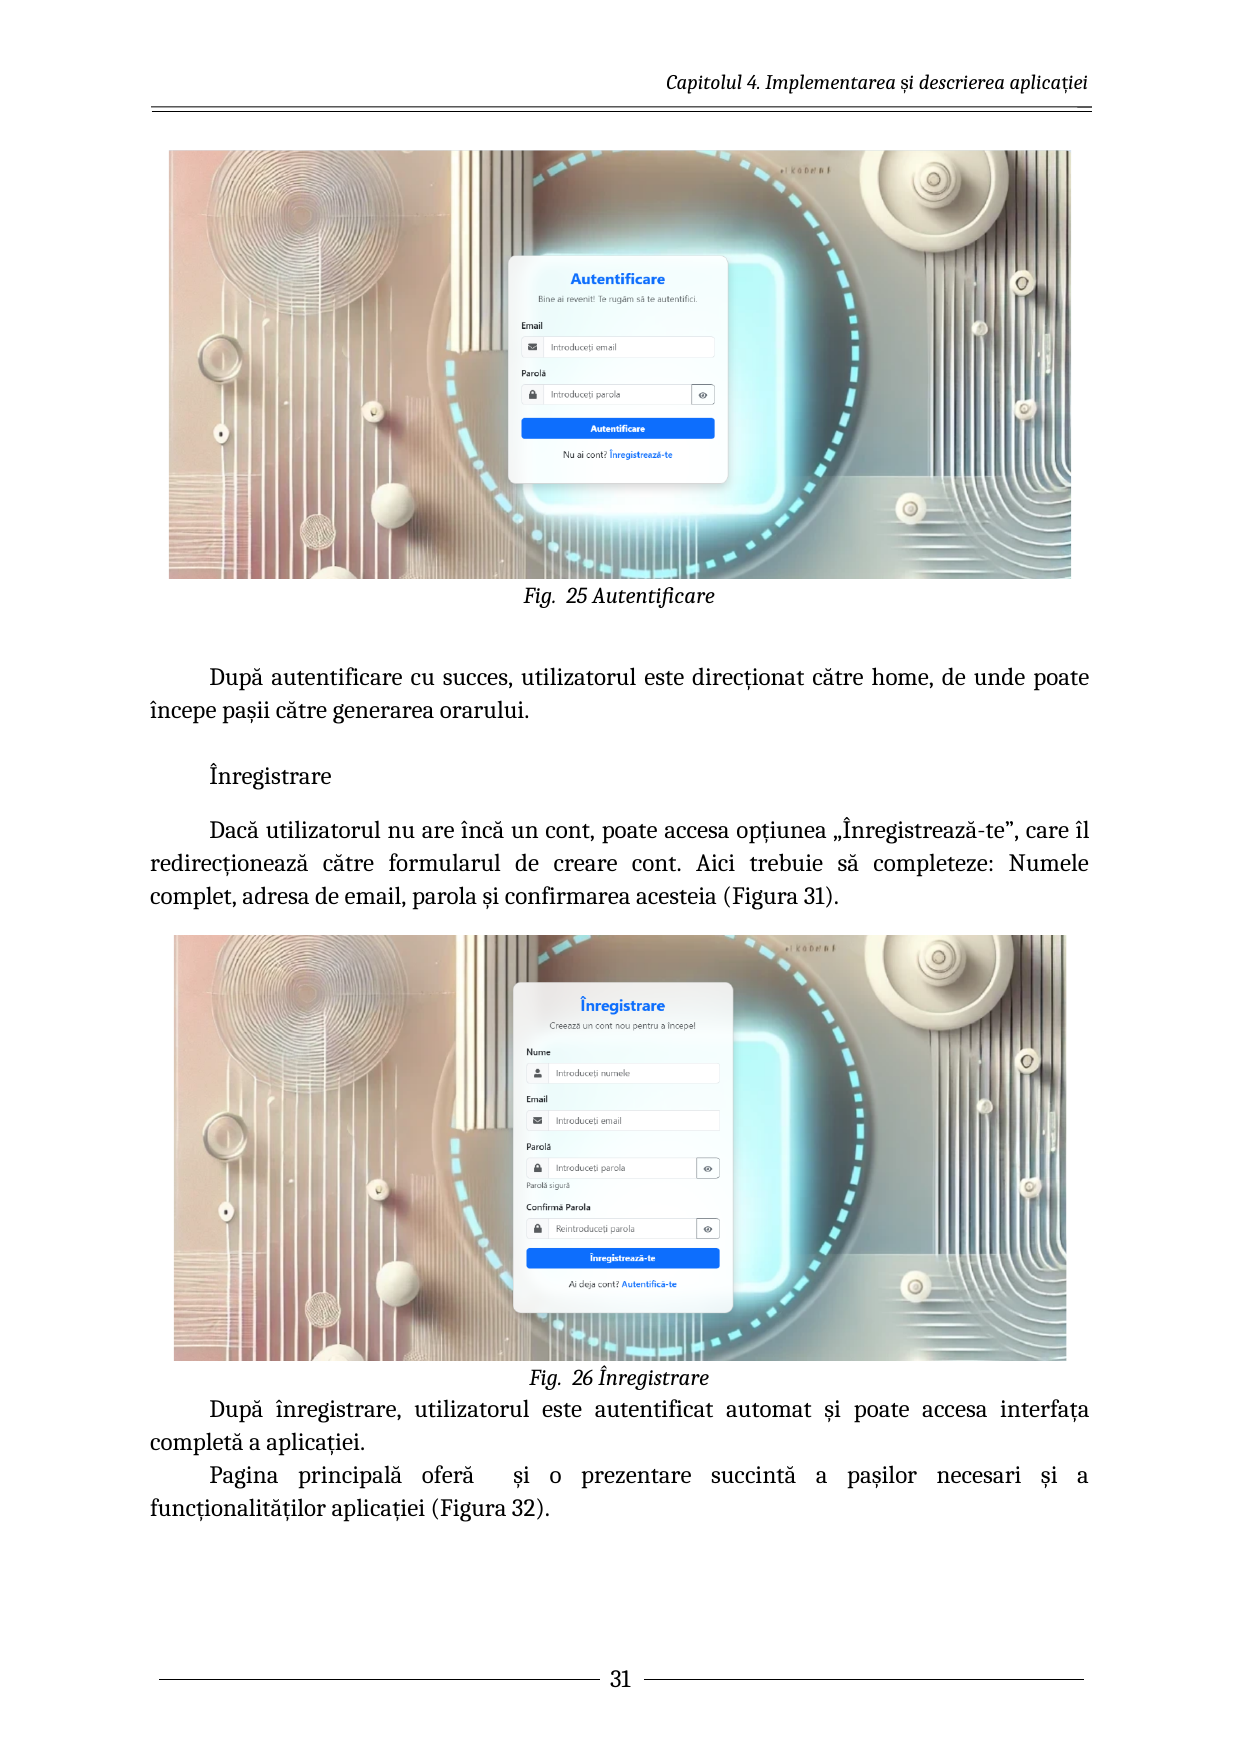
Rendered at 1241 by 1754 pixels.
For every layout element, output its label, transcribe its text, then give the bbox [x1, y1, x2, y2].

text Pagina principală oferă și o prezentare succintă a pașilor necesari și a funcționalităților aplicației (Figura 32). [150, 1461, 1090, 1522]
picture [168, 150, 1072, 579]
text După autentificare cu succes, utilizatorul este direcționat către home, de unde poate începe pașii către generarea orarului. [150, 663, 1090, 724]
text După înregistrare, utilizatorul este autentificat automat și poate accesa interfața completă a aplicației. [150, 1395, 1090, 1456]
subtitle Fig. 26 Înregistrare [150, 1364, 1090, 1391]
picture [173, 935, 1067, 1361]
text Dacă utilizatorul nu are încă un cont, poate accesa opțiunea „Înregistrează-te”, care îl redirecționează către formularul de creare cont. Aici trebuie să completeze: Numele complet, adresa de email, parola și confirmarea acesteia (Figura 31). [150, 816, 1090, 911]
text Înregistrare [150, 762, 1090, 791]
subtitle Fig. 25 Autentificare [150, 583, 1090, 609]
